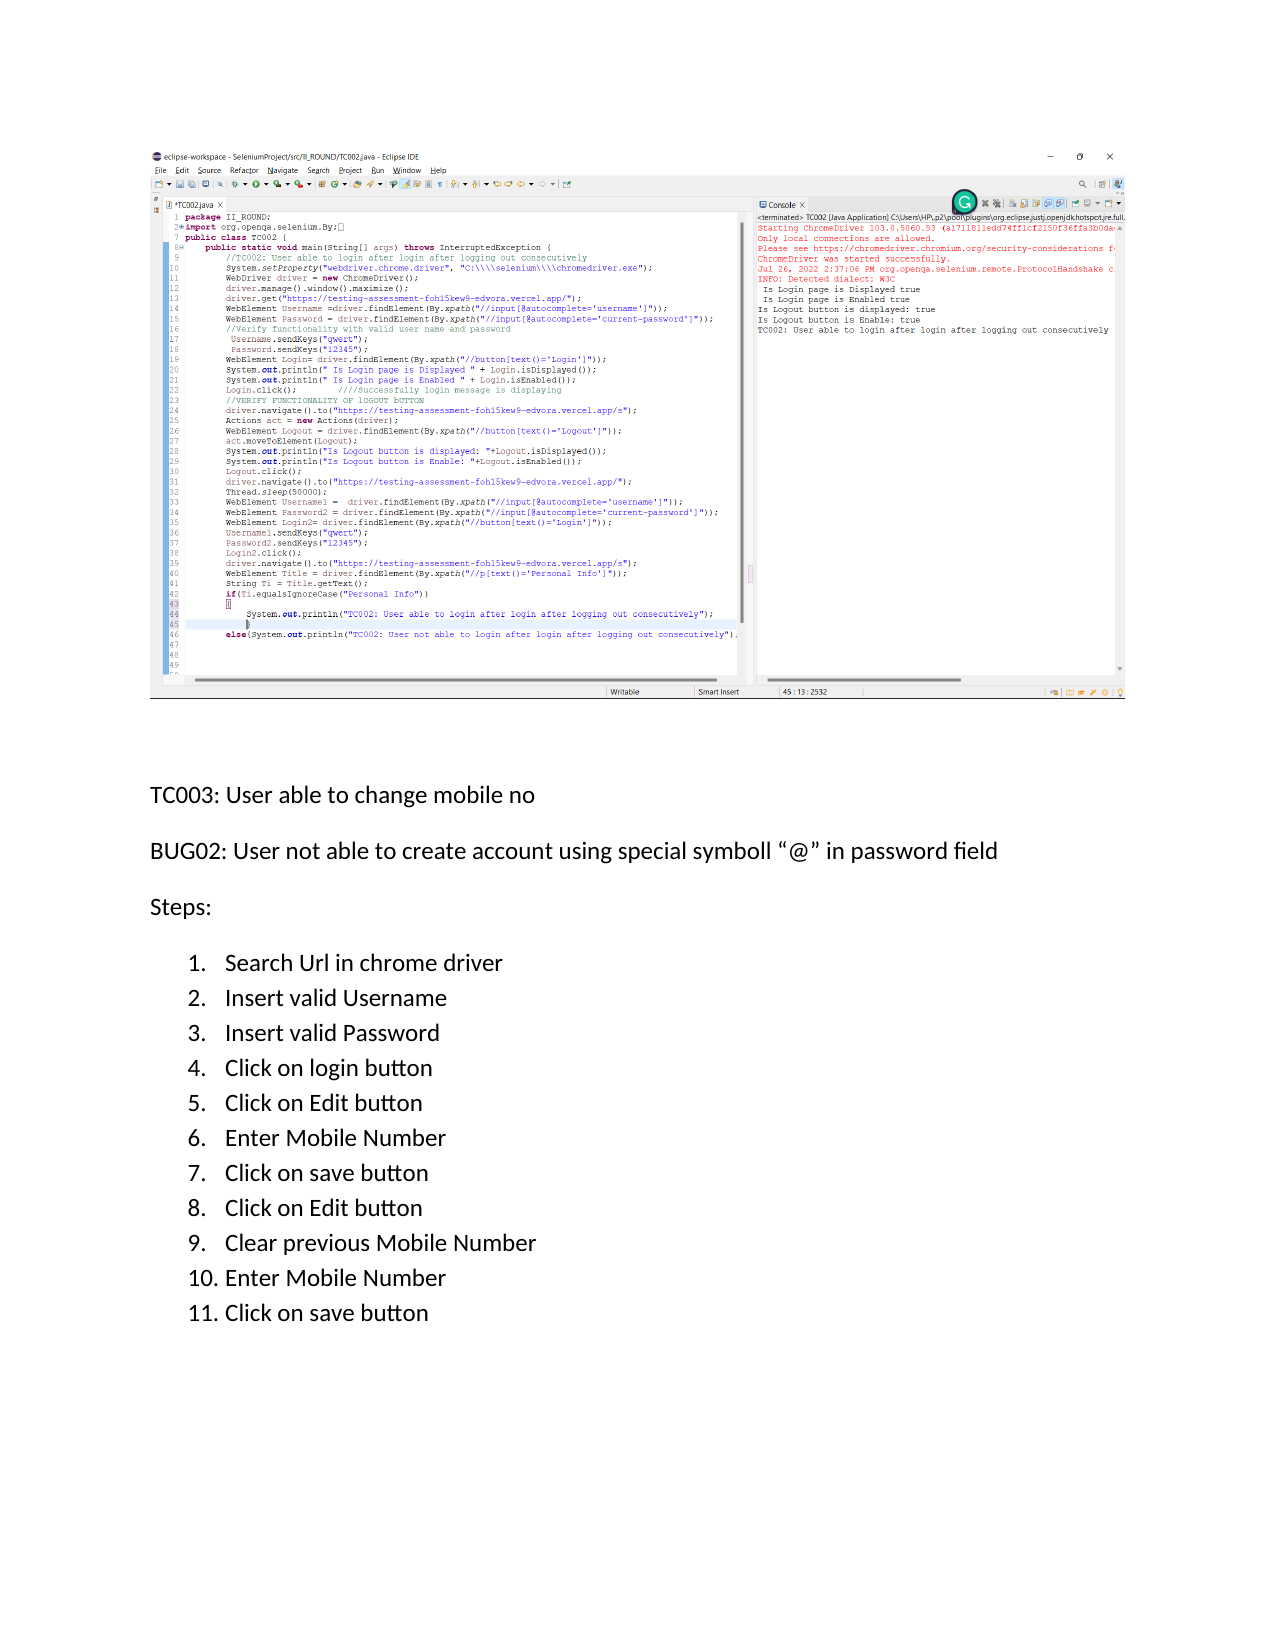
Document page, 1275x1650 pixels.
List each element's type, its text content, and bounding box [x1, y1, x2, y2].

list Click on save button [187, 1157, 1125, 1187]
text Steps: [150, 891, 1125, 922]
list Click on Edit button [187, 1087, 1125, 1117]
list Enter Mobile Number [187, 1262, 1125, 1292]
list Enter Mobile Number [187, 1122, 1125, 1152]
list Click on login button [187, 1052, 1125, 1082]
list Insert valid Username [187, 982, 1125, 1012]
list Click on save button [187, 1297, 1125, 1327]
text BUG02: User not able to create account using special symboll “@” in password field [150, 835, 1125, 866]
list Search Url in chrome driver [187, 947, 1125, 977]
text TC003: User able to change mobile no [150, 779, 1125, 810]
picture [150, 150, 1125, 699]
list Insert valid Password [187, 1017, 1125, 1047]
list Click on Edit button [187, 1192, 1125, 1222]
list Clear previous Mobile Number [187, 1227, 1125, 1257]
